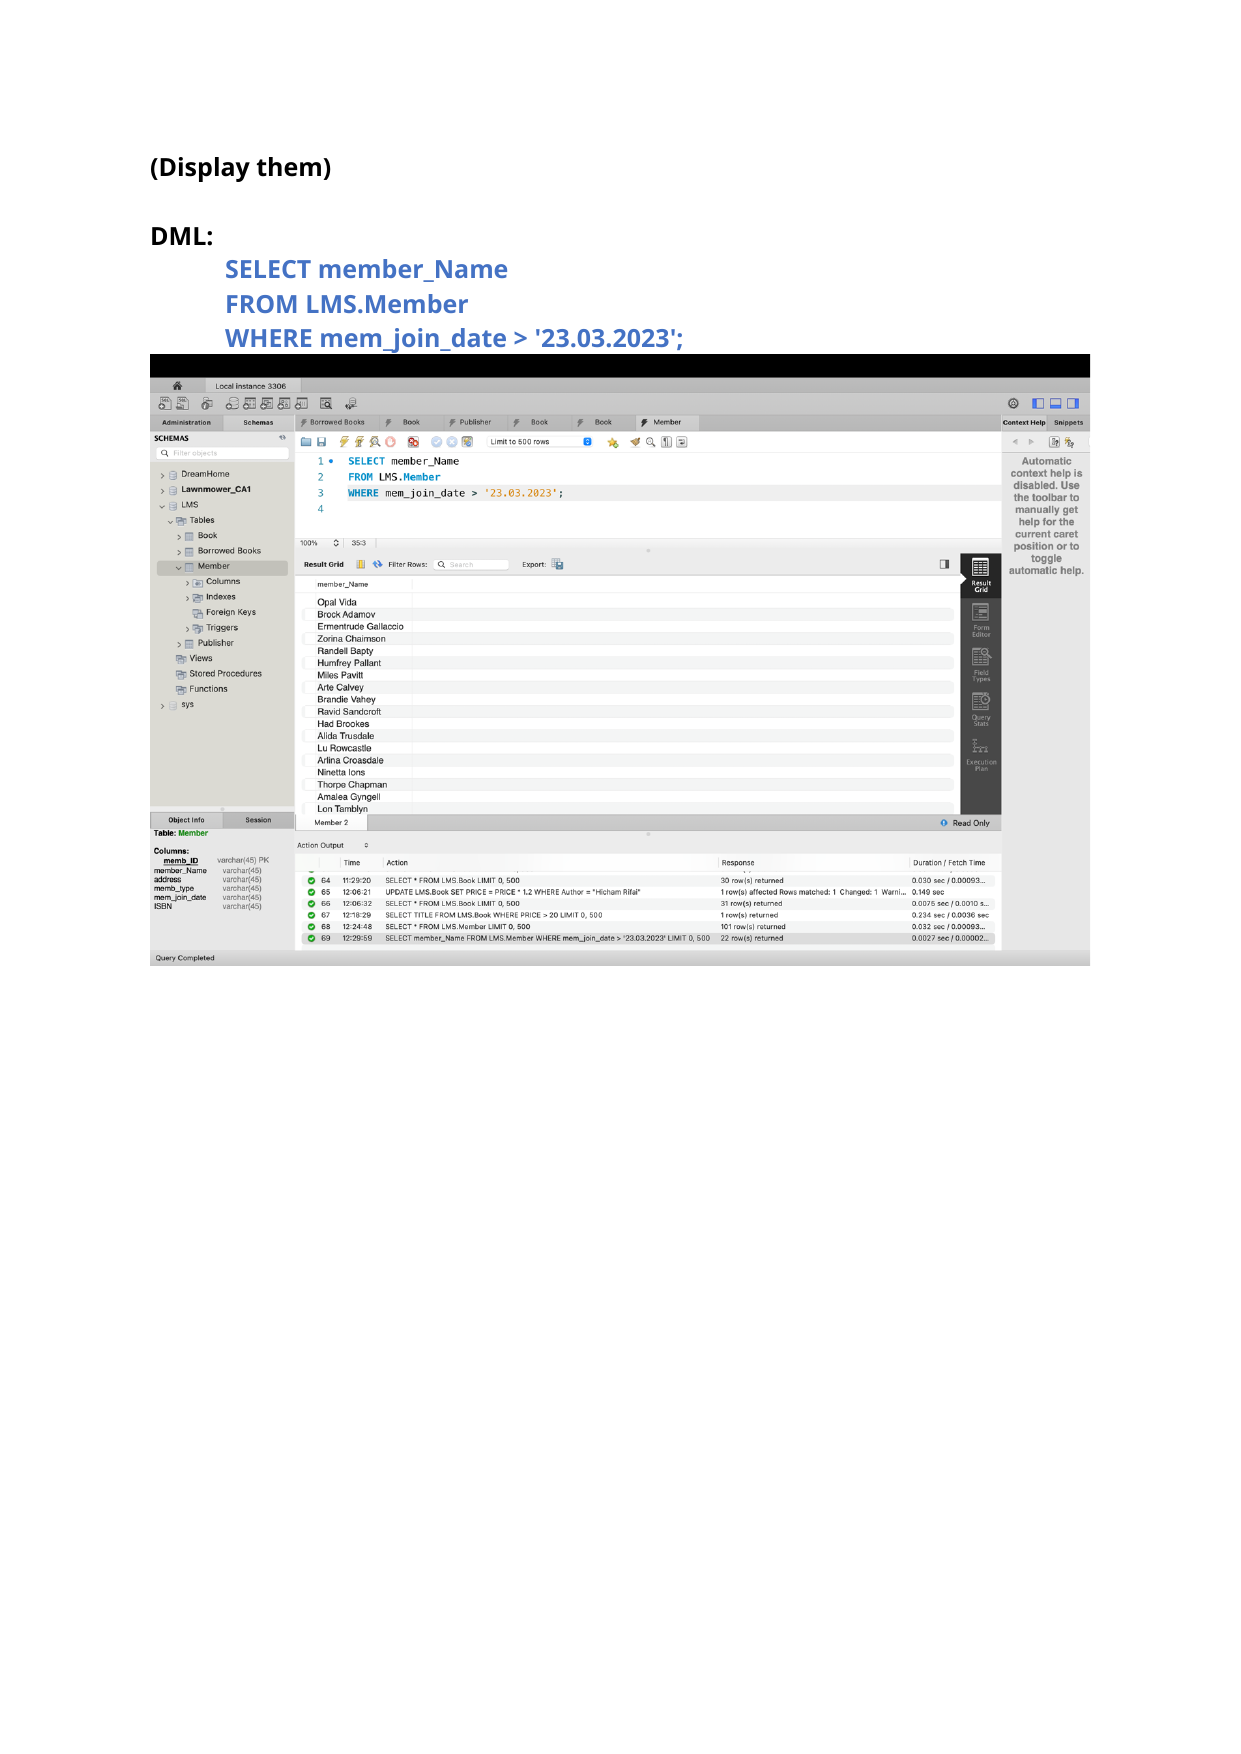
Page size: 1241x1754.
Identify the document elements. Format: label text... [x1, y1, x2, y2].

text WHERE mem_join_date > '23.03.2023'; [150, 320, 1090, 354]
text (Display them) [150, 150, 1090, 184]
text DML: [150, 218, 1090, 252]
text SELECT member_Name [150, 252, 1090, 286]
text FROM LMS.Member [150, 286, 1090, 320]
picture [150, 354, 1091, 966]
